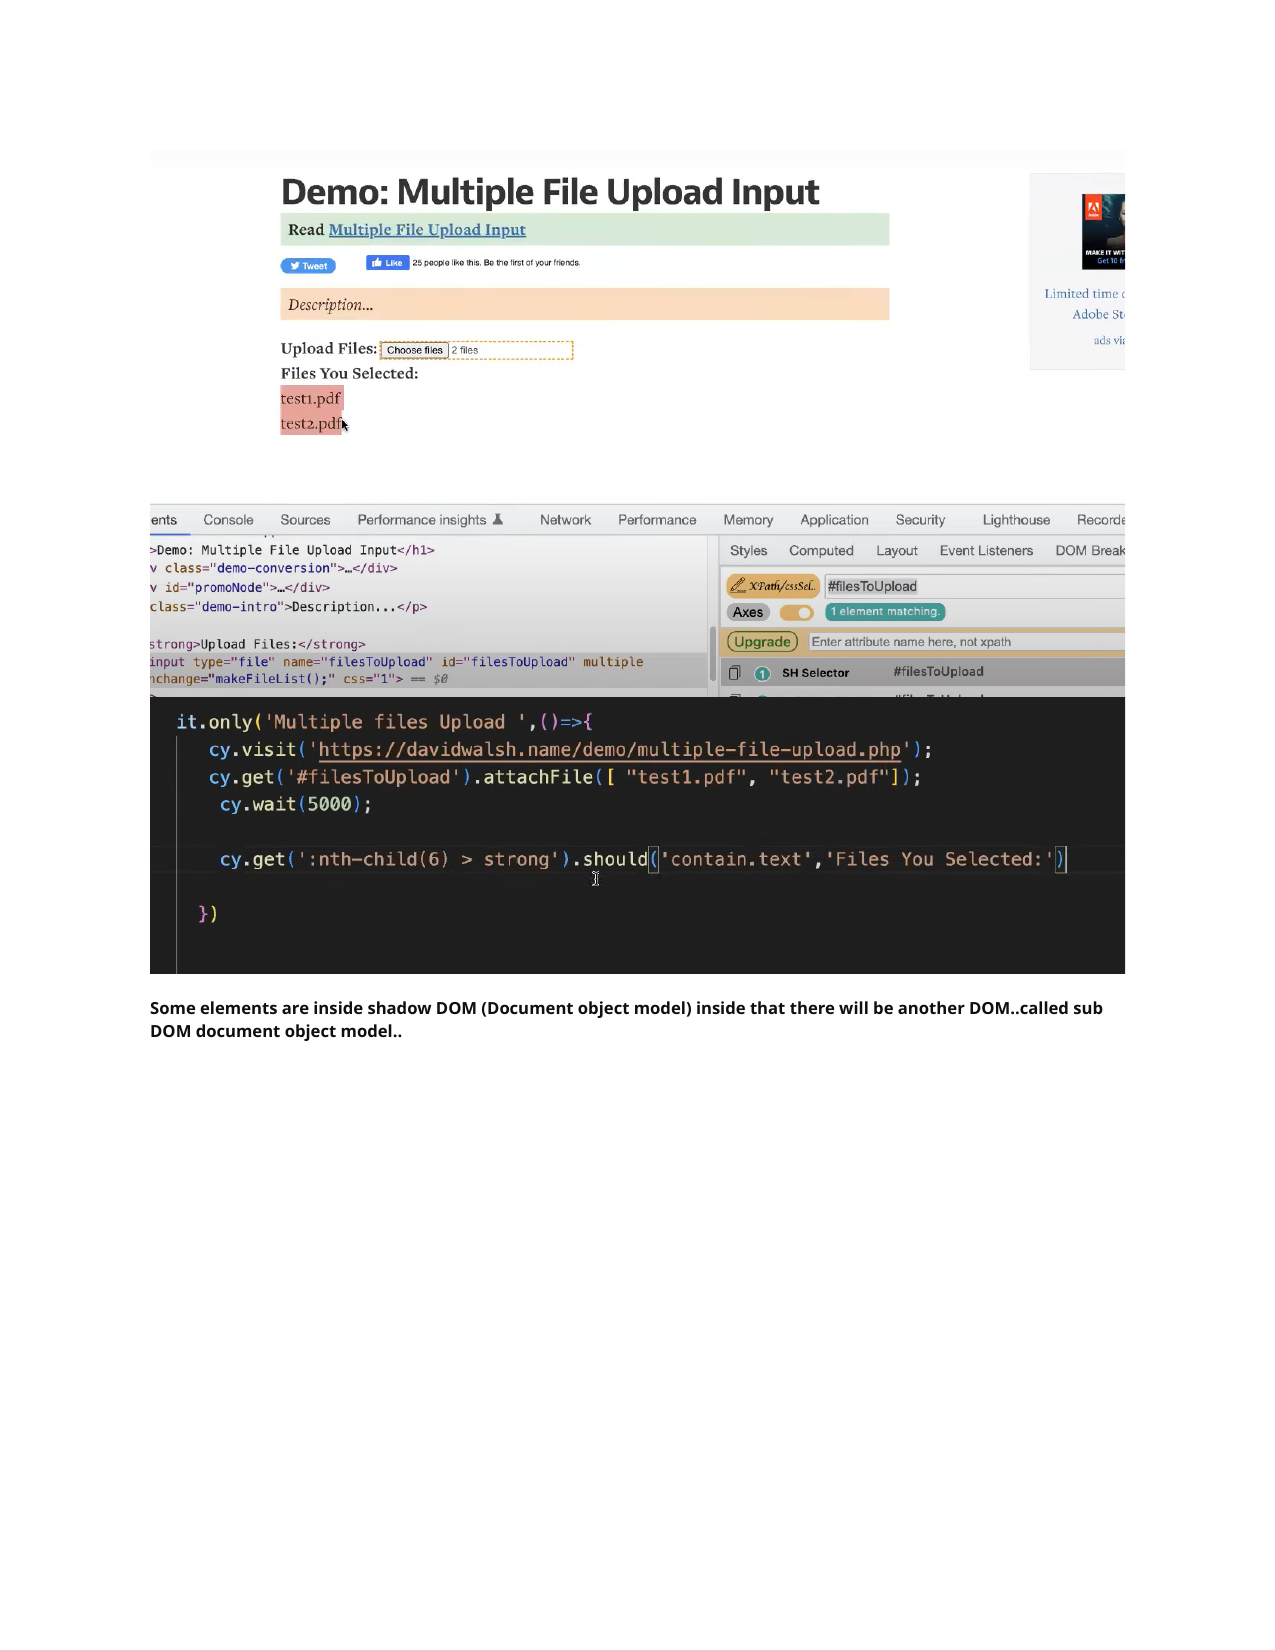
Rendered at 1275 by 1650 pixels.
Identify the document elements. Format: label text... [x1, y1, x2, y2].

subtitle Some elements are inside shadow DOM (Document object model) inside that there will be another DOM..called sub DOM document object model.. [150, 997, 1125, 1042]
picture [150, 150, 1125, 974]
